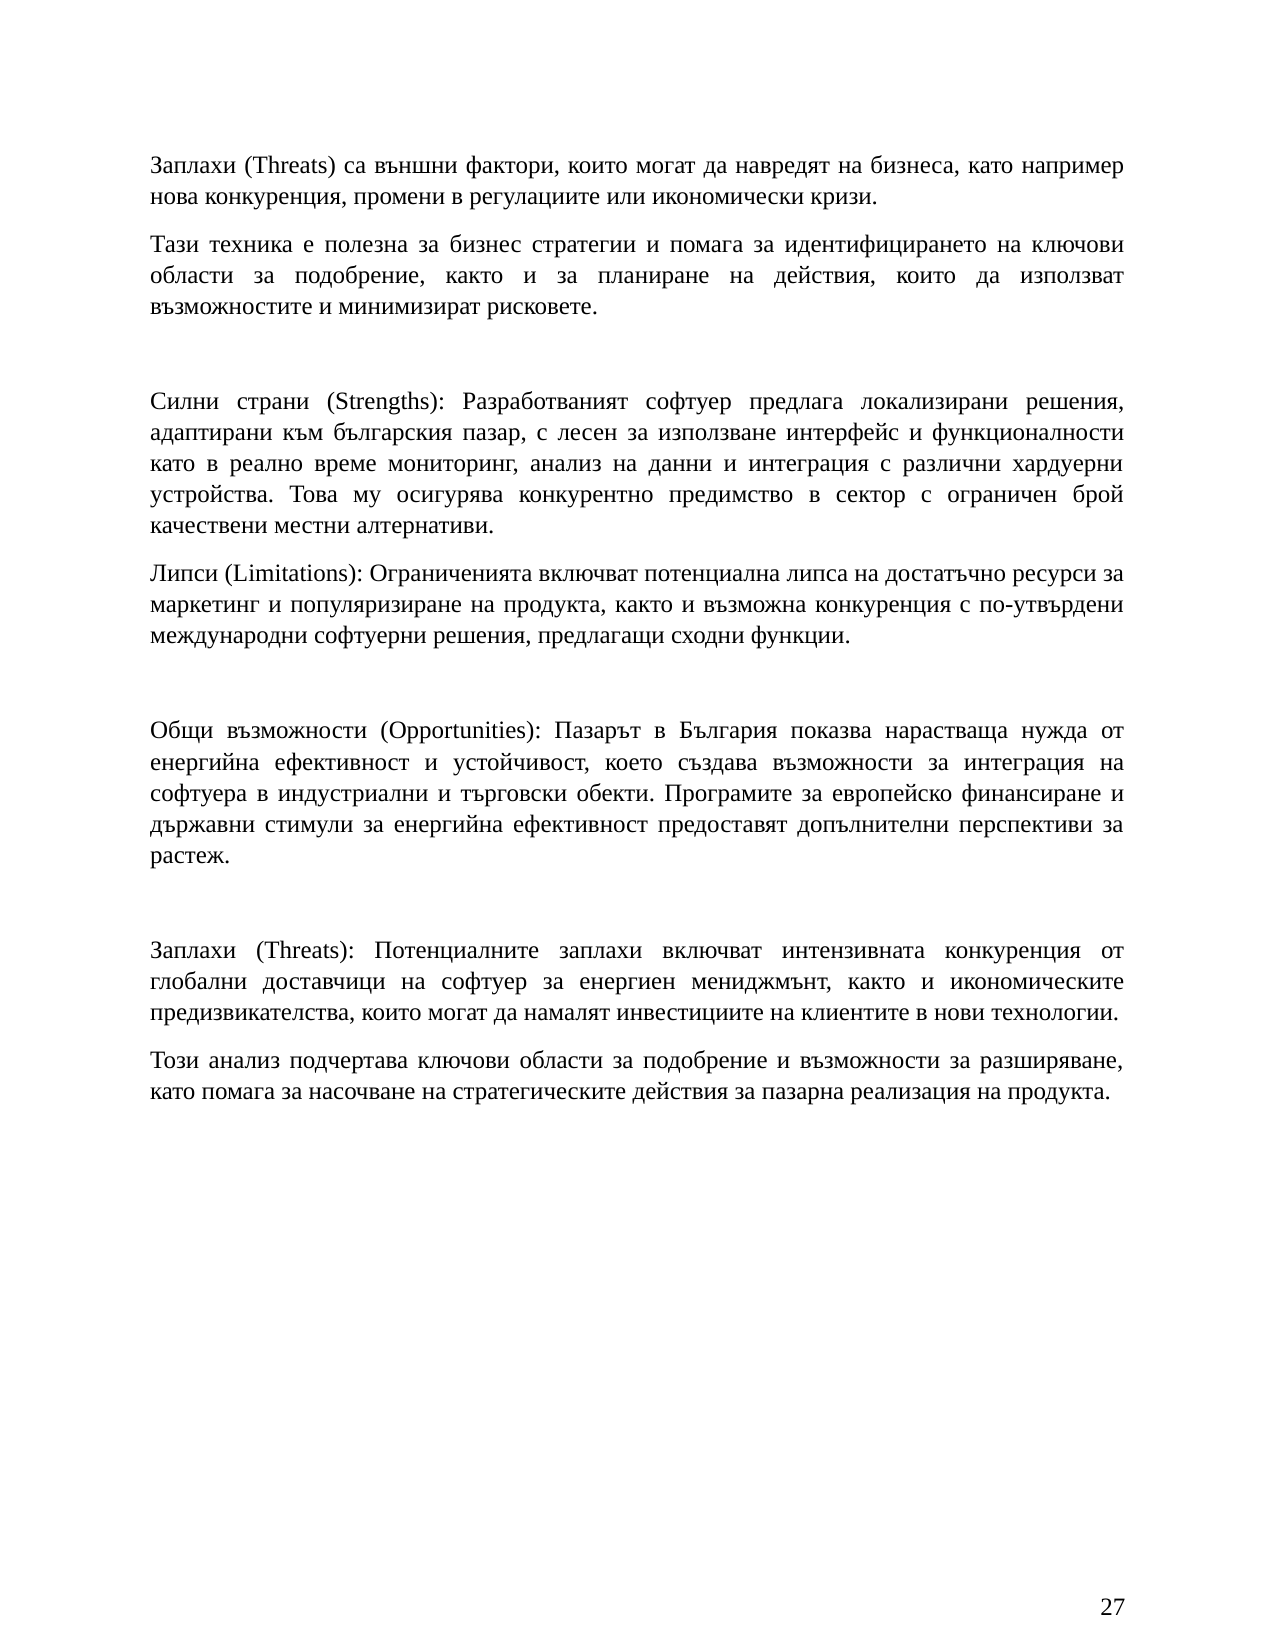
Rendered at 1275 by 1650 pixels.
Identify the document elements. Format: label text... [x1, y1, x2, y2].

text Общи възможности (Opportunities): Пазарът в България показва нарастваща нужда от енергийна ефективност и устойчивост, което създава възможности за интеграция на софтуера в индустриални и търговски обекти. Програмите за европейско финансиране и държавни стимули за енергийна ефективност предоставят допълнителни перспективи за растеж. [150, 716, 1125, 868]
text Тази техника е полезна за бизнес стратегии и помага за идентифицирането на ключови области за подобрение, както и за планиране на действия, които да използват възможностите и минимизират рисковете. [150, 229, 1125, 319]
text Заплахи (Threats) са външни фактори, които могат да навредят на бизнеса, като например нова конкуренция, промени в регулациите или икономически кризи. [150, 150, 1125, 210]
text Заплахи (Threats): Потенциалните заплахи включват интензивната конкуренция от глобални доставчици на софтуер за енергиен мениджмънт, както и икономическите предизвикателства, които могат да намалят инвестициите на клиентите в нови технологии. [150, 935, 1125, 1026]
text Този анализ подчертава ключови области за подобрение и възможности за разширяване, като помага за насочване на стратегическите действия за пазарна реализация на продукта. [150, 1045, 1125, 1105]
text Липси (Limitations): Ограниченията включват потенциална липса на достатъчно ресурси за маркетинг и популяризиране на продукта, както и възможна конкуренция с по-утвърдени международни софтуерни решения, предлагащи сходни функции. [150, 558, 1125, 649]
text Силни страни (Strengths): Разработваният софтуер предлага локализирани решения, адаптирани към българския пазар, с лесен за използване интерфейс и функционалности като в реално време мониторинг, анализ на данни и интеграция с различни хардуерни устройства. Това му осигурява конкурентно предимство в сектор с ограничен брой качествени местни алтернативи. [150, 386, 1125, 539]
